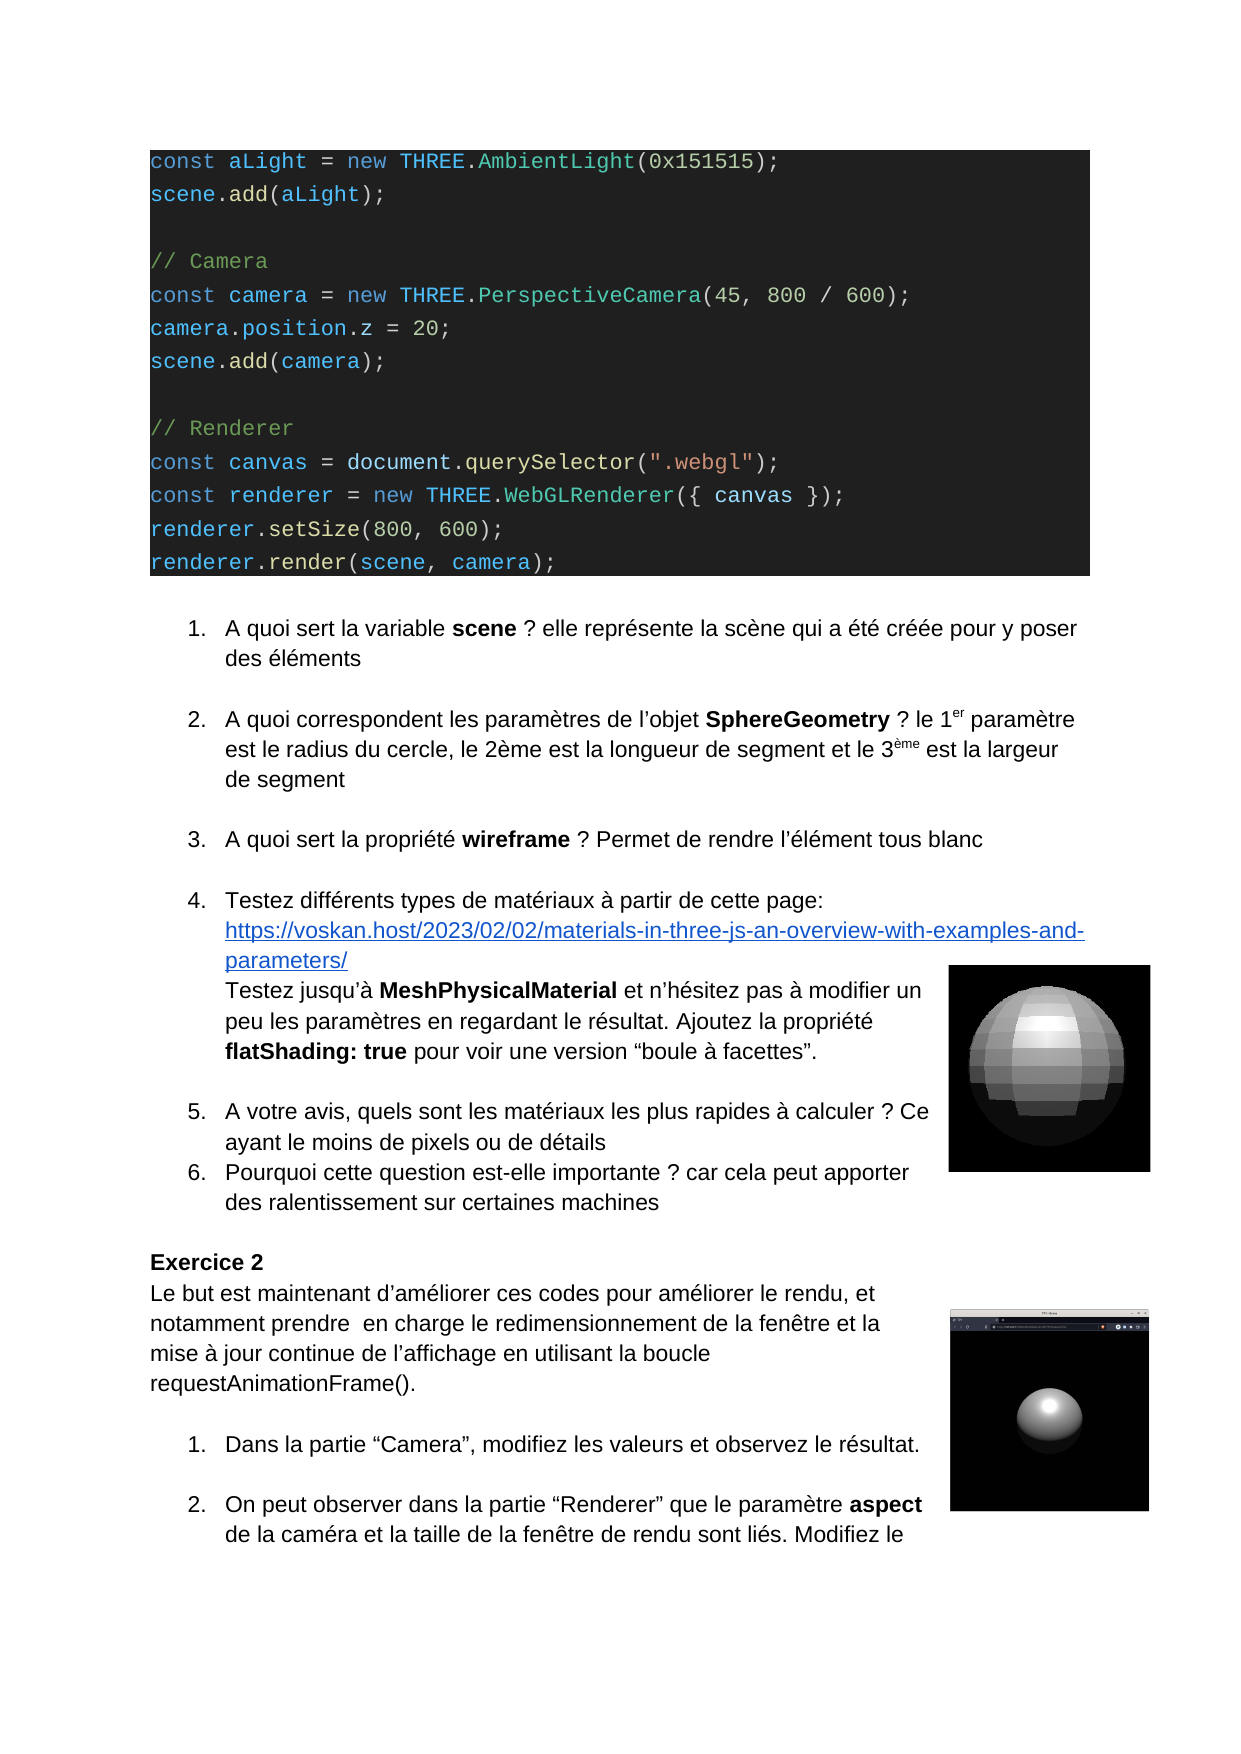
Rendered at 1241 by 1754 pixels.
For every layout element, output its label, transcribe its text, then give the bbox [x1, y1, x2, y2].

picture [948, 1308, 1150, 1513]
list Pourquoi cette question est-elle importante ? car cela peut apporter des ralentissement sur certaines machines [187, 1159, 1090, 1215]
text Exercice 2 [150, 1249, 1090, 1276]
list Dans la partie “Camera”, modifiez les valeurs et observez le résultat. [187, 1431, 948, 1457]
text // Camera [150, 250, 1090, 275]
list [187, 1491, 1090, 1547]
text Testez jusqu’à MeshPhysicalMaterial et n’hésitez pas à modifier un peu les paramètres en regardant le résultat. Ajoutez la propriété flatShading: true pour voir une version “boule à facettes”. [225, 977, 948, 1064]
text // Renderer [150, 417, 1090, 442]
text renderer.setSize(800, 600); [150, 518, 1090, 543]
text const renderer = new THREE.WebGLRenderer({ canvas }); [150, 484, 1090, 509]
list A votre avis, quels sont les matériaux les plus rapides à calculer ? Ce ayant le moins de pixels ou de détails [187, 1098, 948, 1155]
text scene.add(aLight); [150, 183, 1090, 208]
list Testez différents types de matériaux à partir de cette page: https://voskan.host/2023/02/02/materials-in-three-js-an-overview-with-examples-and-parameters/ [187, 887, 1090, 973]
text const canvas = document.querySelector(".webgl"); [150, 451, 1090, 476]
list A quoi sert la variable scene ? elle représente la scène qui a été créée pour y poser des éléments [187, 615, 1090, 671]
picture [948, 965, 1151, 1172]
text renderer.render(scene, camera); [150, 551, 1090, 576]
list A quoi correspondent les paramètres de l’objet SphereGeometry ? le 1er paramètre est le radius du cercle, le 2ème est la longueur de segment et le 3ème est la largeur de segment [187, 706, 1090, 792]
text camera.position.z = 20; [150, 317, 1090, 342]
list A quoi sert la propriété wireframe ? Permet de rendre l’élément tous blanc [187, 826, 1090, 853]
text const aLight = new THREE.AmbientLight(0x151515); [150, 150, 1090, 175]
text scene.add(camera); [150, 351, 1090, 375]
text const camera = new THREE.PerspectiveCamera(45, 800 / 600); [150, 284, 1090, 308]
text Le but est maintenant d’améliorer ces codes pour améliorer le rendu, et notamment prendre en charge le redimensionnement de la fenêtre et la mise à jour continue de l’affichage en utilisant la boucle requestAnimationFrame(). [150, 1279, 1090, 1396]
